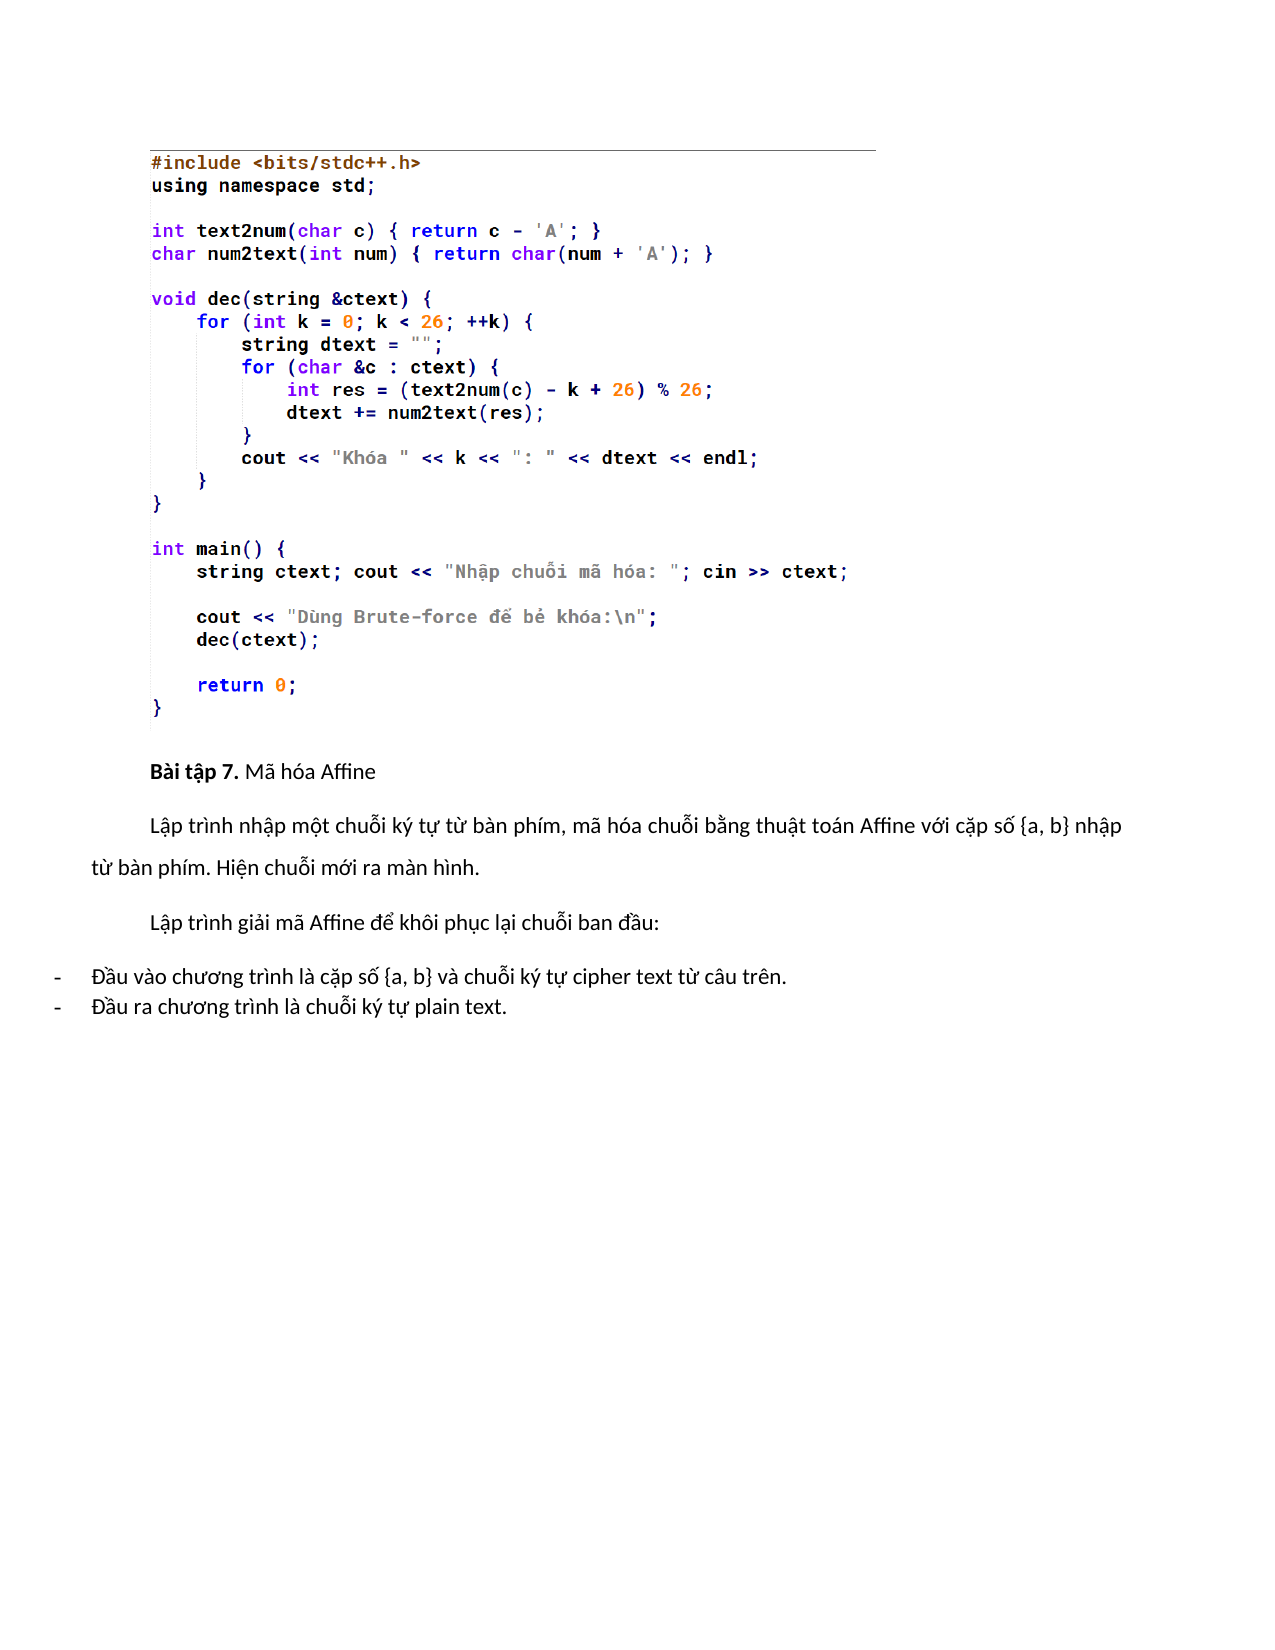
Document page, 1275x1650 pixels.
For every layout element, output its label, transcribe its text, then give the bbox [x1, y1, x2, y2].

text Lập trình giải mã Affine để khôi phục lại chuỗi ban đầu: [91, 908, 1125, 936]
list Đầu ra chương trình là chuỗi ký tự plain text. [53, 992, 1125, 1021]
text Bài tập 7. Mã hóa Affine [91, 757, 1125, 785]
picture [150, 150, 876, 731]
list Đầu vào chương trình là cặp số {a, b} và chuỗi ký tự cipher text từ câu trên. [53, 962, 1125, 990]
text Lập trình nhập một chuỗi ký tự từ bàn phím, mã hóa chuỗi bằng thuật toán Affine với cặp số {a, b} nhập từ bàn phím. Hiện chuỗi mới ra màn hình. [91, 811, 1125, 881]
